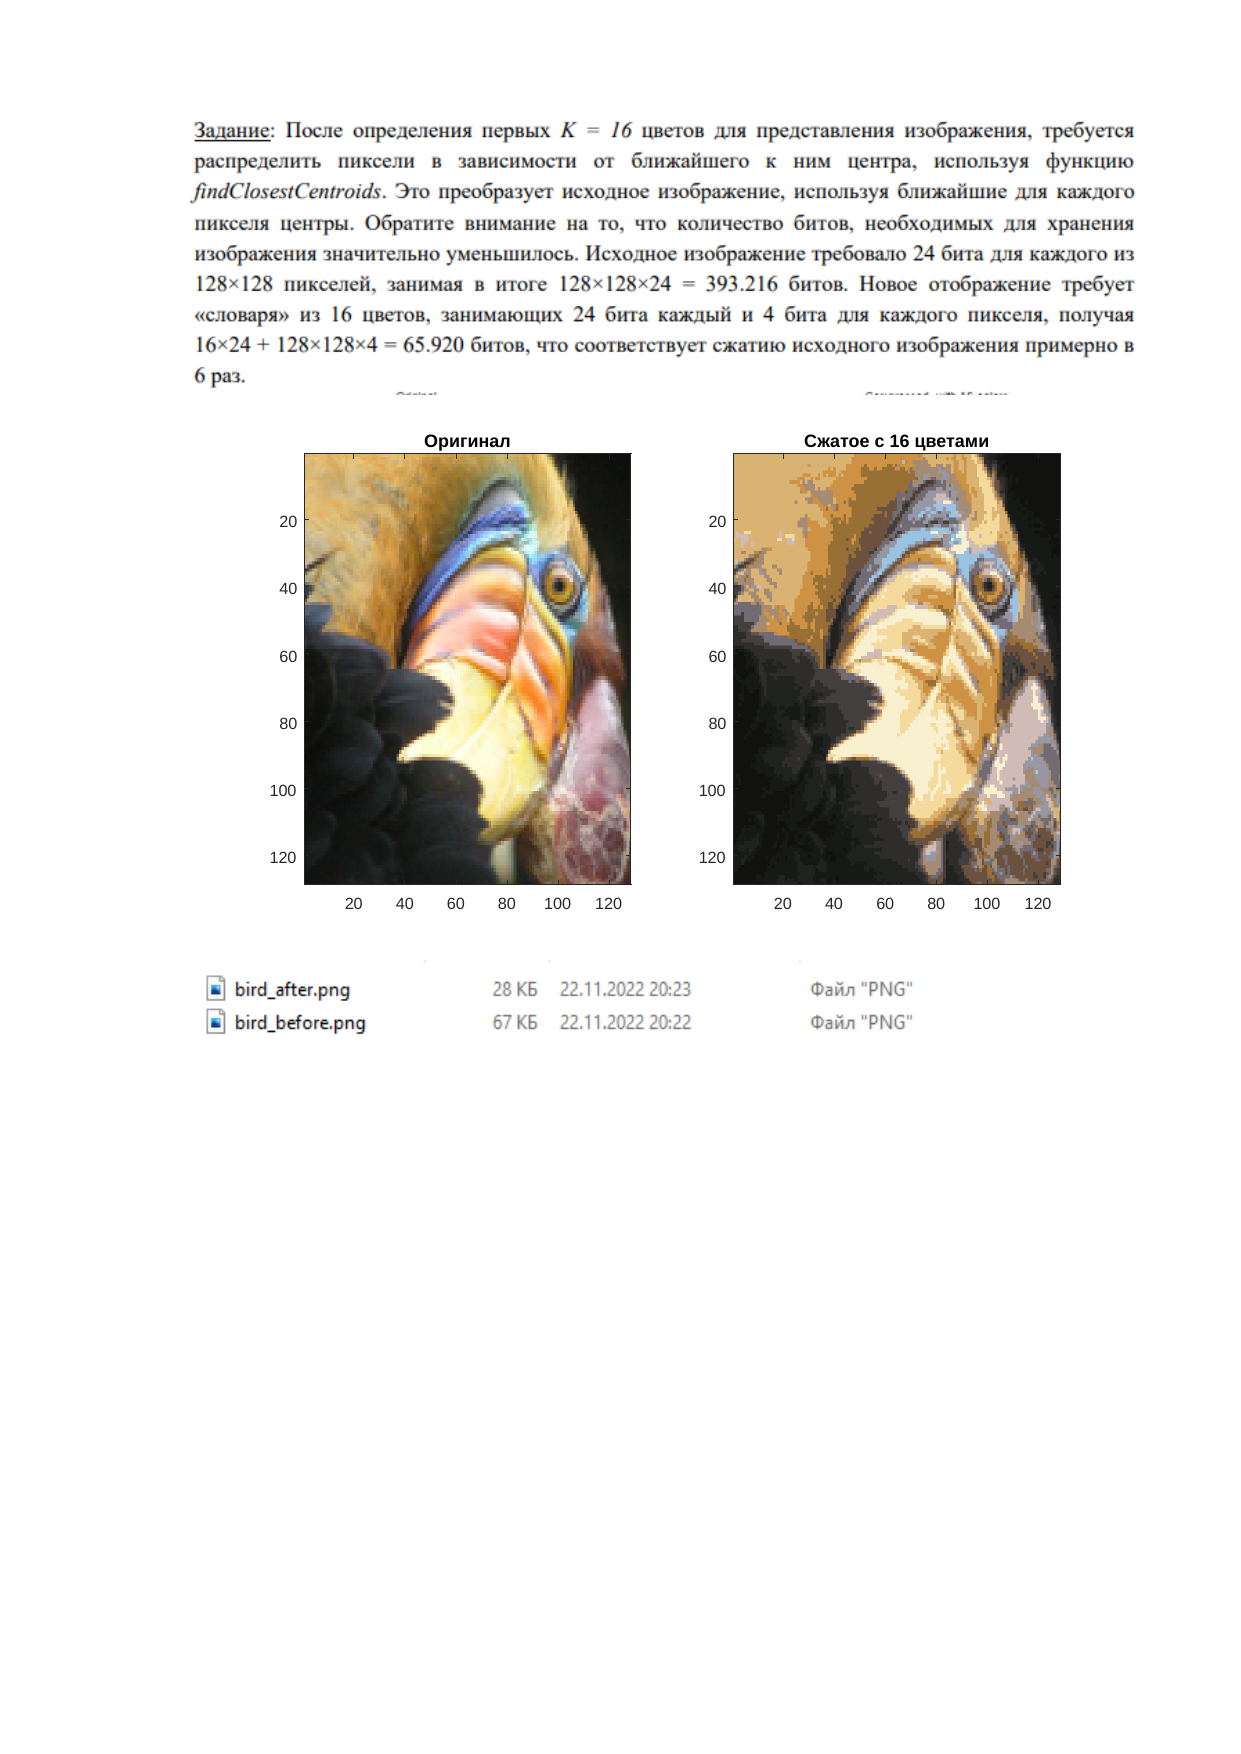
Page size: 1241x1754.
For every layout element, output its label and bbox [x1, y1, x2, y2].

picture [177, 960, 970, 1042]
picture [177, 118, 1152, 395]
